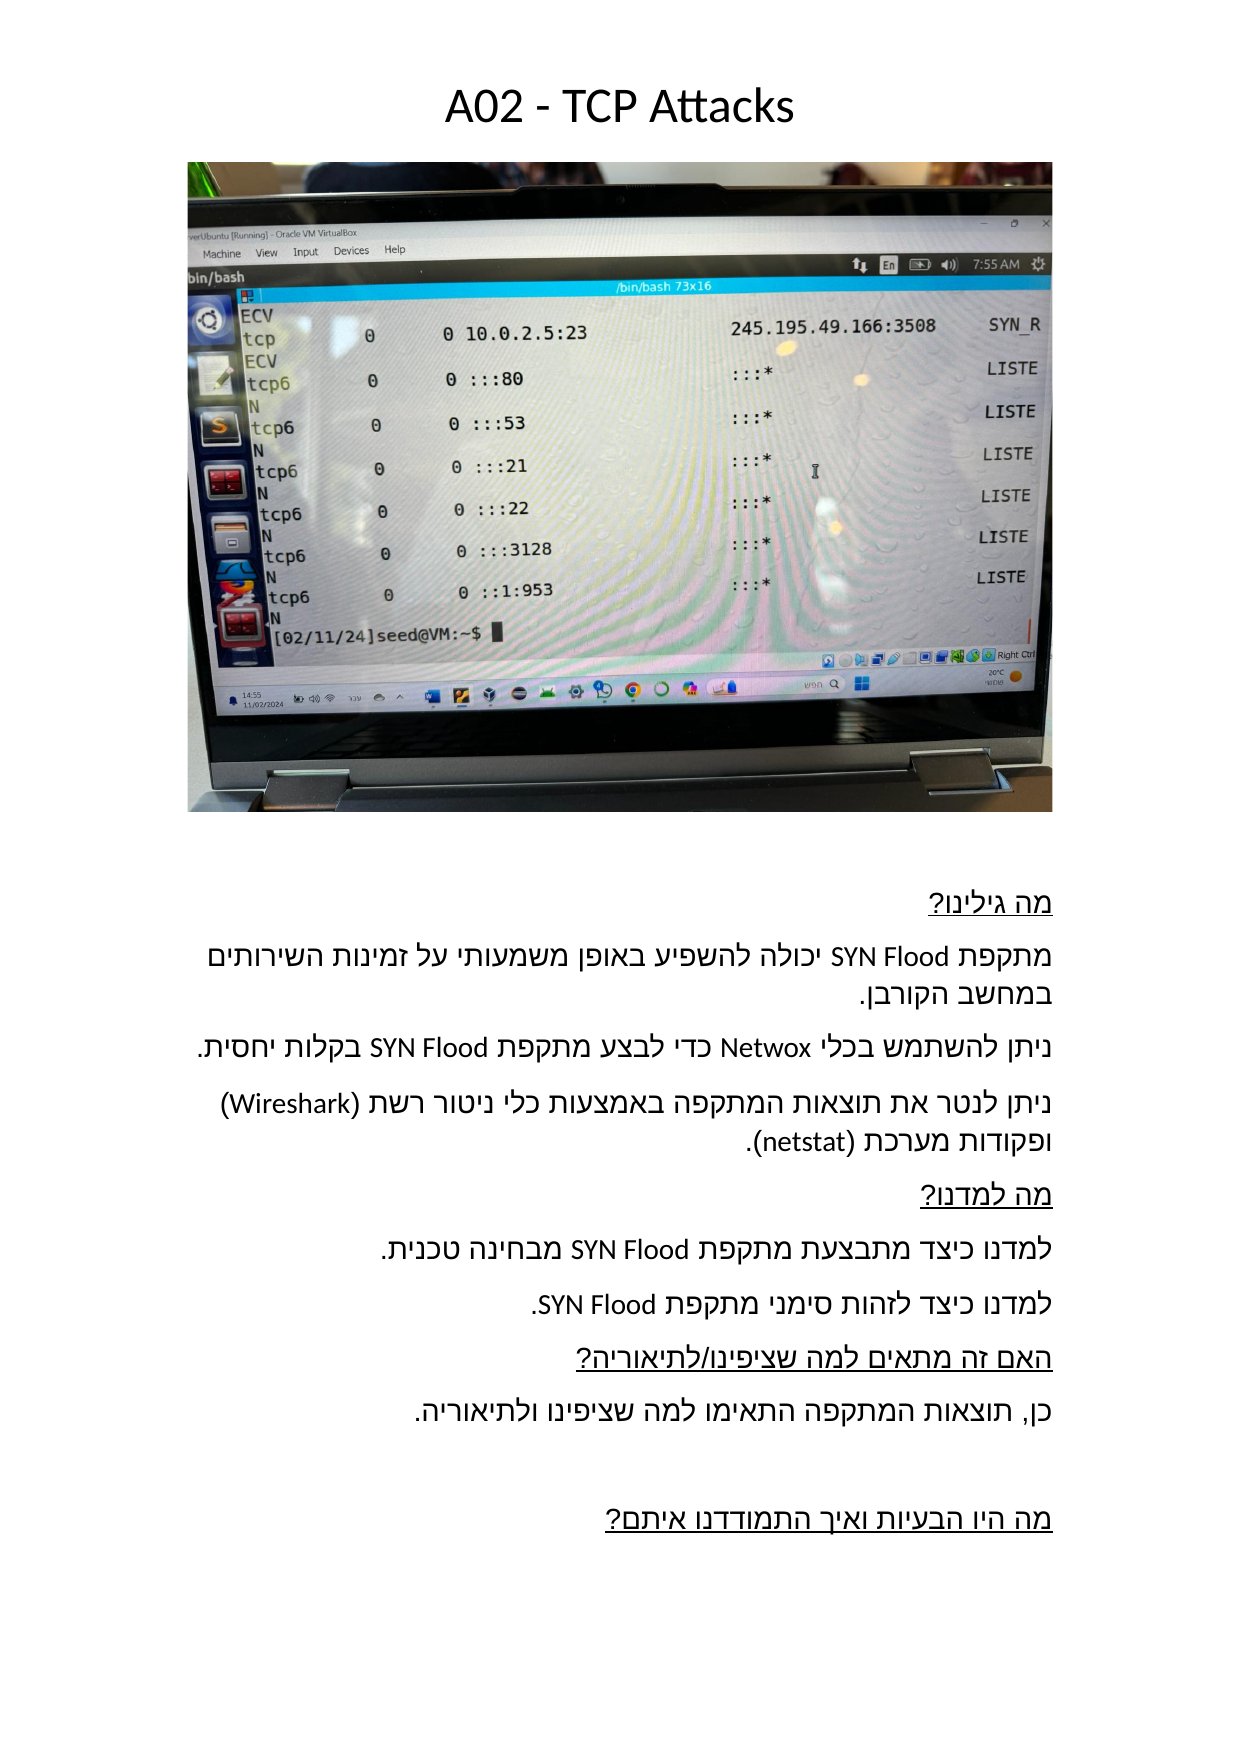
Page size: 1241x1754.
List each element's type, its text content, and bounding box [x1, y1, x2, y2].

text מה למדנו? [187, 1178, 1053, 1212]
text למדנו כיצד מתבצעת מתקפת SYN Flood מבחינה טכנית. [187, 1231, 1053, 1266]
text ניתן להשתמש בכלי Netwox כדי לבצע מתקפת SYN Flood בקלות יחסית. [187, 1029, 1053, 1065]
text למדנו כיצד לזהות סימני מתקפת SYN Flood. [187, 1286, 1053, 1322]
picture [187, 162, 1053, 812]
text כן, תוצאות המתקפה התאימו למה שציפינו ולתיאוריה. [187, 1394, 1053, 1427]
text ניתן לנטר את תוצאות המתקפה באמצעות כלי ניטור רשת (Wireshark) ופקודות מערכת (netstat). [187, 1085, 1053, 1158]
text מה גילינו? [187, 886, 1053, 919]
text מה היו הבעיות ואיך התמודדנו איתם? [187, 1502, 1053, 1535]
text האם זה מתאים למה שציפינו/לתיאוריה? [187, 1341, 1053, 1374]
text מתקפת SYN Flood יכולה להשפיע באופן משמעותי על זמינות השירותים במחשב הקורבן. [187, 938, 1053, 1010]
